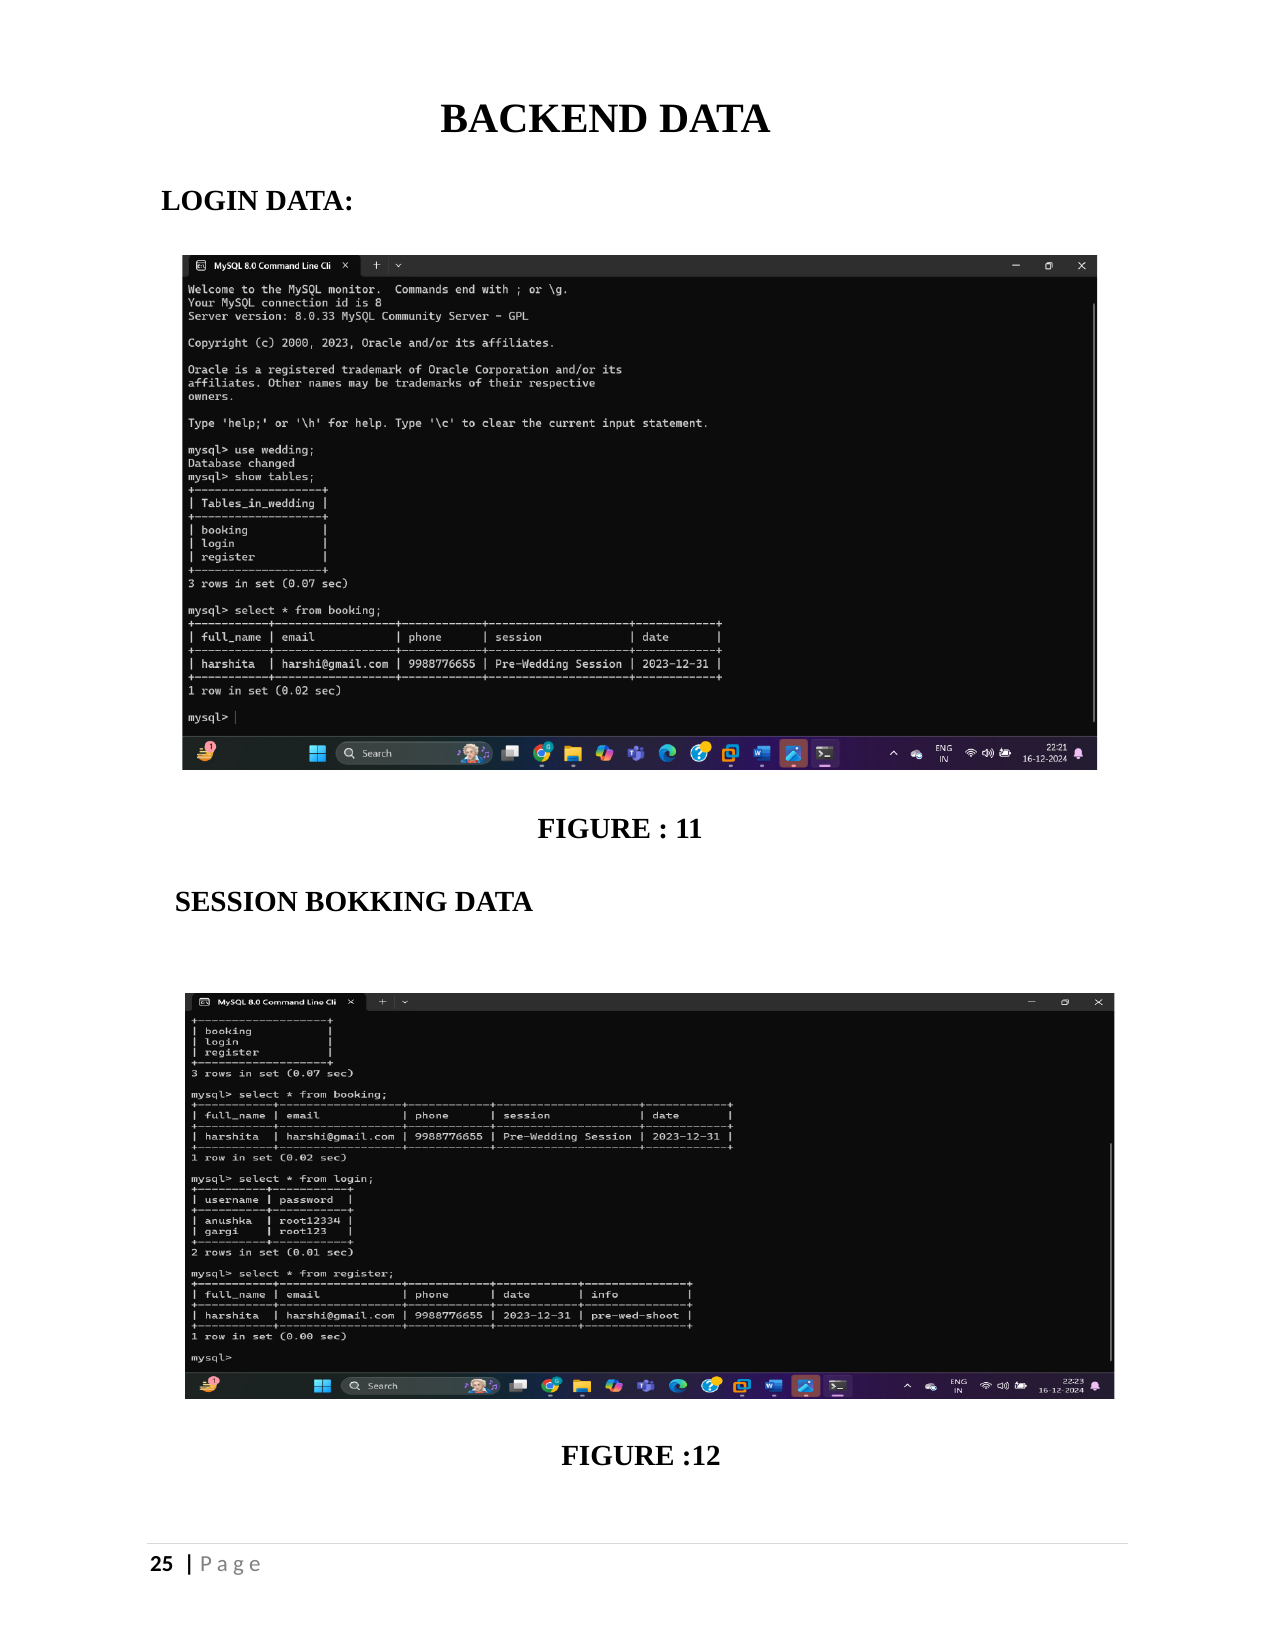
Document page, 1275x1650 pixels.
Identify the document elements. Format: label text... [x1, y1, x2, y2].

text SESSION BOKKING DATA [148, 884, 1118, 918]
text FIGURE :12 [150, 1438, 1131, 1472]
text FIGURE : 11 [150, 812, 1144, 845]
subtitle BACKEND DATA [148, 94, 1145, 142]
text LOGIN DATA: [148, 183, 1118, 216]
picture [182, 255, 1098, 770]
picture [185, 993, 1115, 1399]
